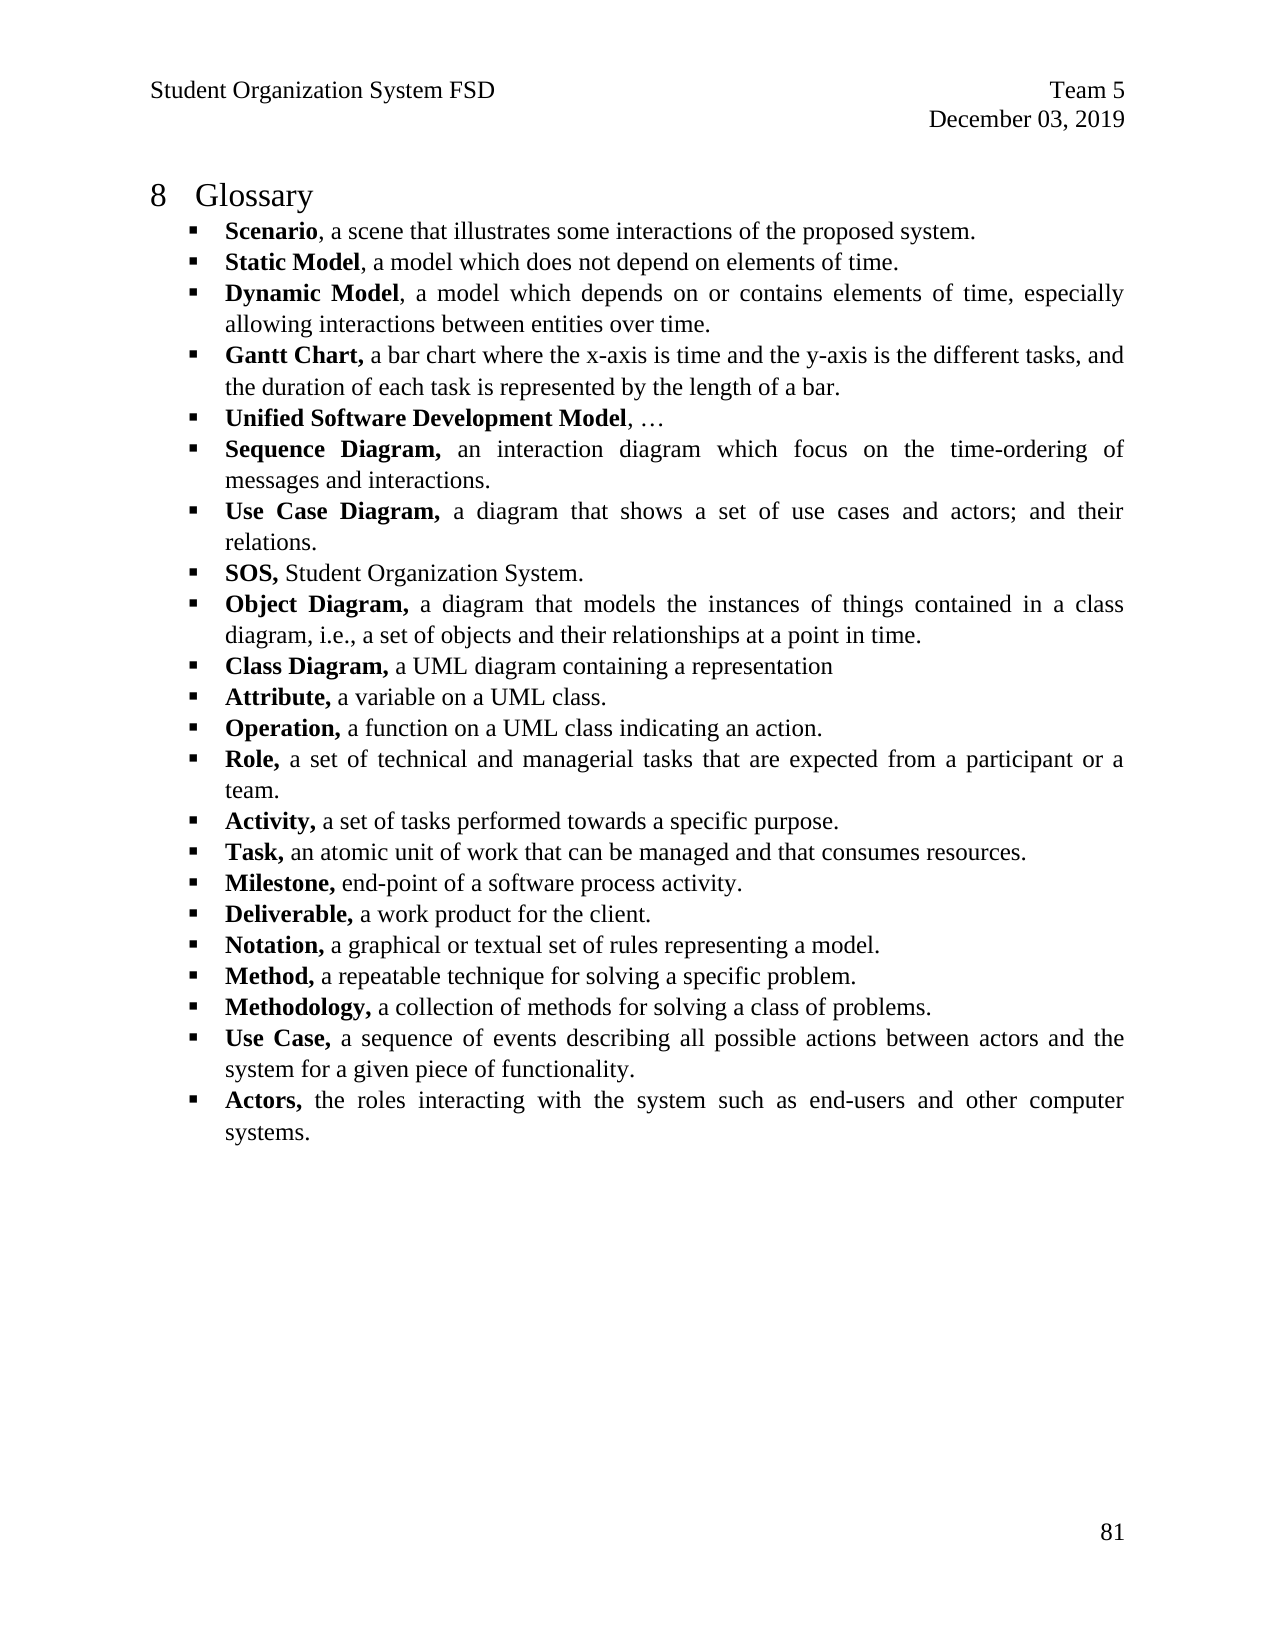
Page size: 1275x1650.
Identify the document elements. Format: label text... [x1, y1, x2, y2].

list SOS, Student Organization System. [187, 558, 1125, 587]
list Method, a repeatable technique for solving a specific problem. [187, 961, 1125, 990]
list Task, an atomic unit of work that can be managed and that consumes resources. [187, 837, 1125, 866]
list Use Case Diagram, a diagram that shows a set of use cases and actors; and their relations. [187, 496, 1125, 556]
list Object Diagram, a diagram that models the instances of things contained in a class diagram, i.e., a set of objects and their relationships at a point in time. [187, 589, 1125, 649]
list Role, a set of technical and managerial tasks that are expected from a participant or a team. [187, 744, 1125, 804]
list Operation, a function on a UML class indicating an action. [187, 713, 1125, 742]
list Activity, a set of tasks performed towards a specific purpose. [187, 806, 1125, 835]
list Attribute, a variable on a UML class. [187, 682, 1125, 711]
list Gantt Chart, a bar chart where the x-axis is time and the y-axis is the different tasks, and the duration of each task is represented by the length of a bar. [187, 341, 1125, 400]
list Actors, the roles interacting with the system such as end-users and other computer systems. [187, 1086, 1125, 1145]
list Methodology, a collection of methods for solving a class of problems. [187, 992, 1125, 1021]
list Use Case, a sequence of events describing all possible actions between actors and the system for a given piece of functionality. [187, 1023, 1125, 1083]
list Deliverable, a work product for the client. [187, 899, 1125, 928]
list Sequence Diagram, an interaction diagram which focus on the time-ordering of messages and interactions. [187, 434, 1125, 493]
list Dynamic Model, a model which depends on or contains elements of time, especially allowing interactions between entities over time. [187, 278, 1125, 338]
list Scenario, a scene that illustrates some interactions of the proposed system. [187, 216, 1125, 245]
list Milestone, end-point of a software process activity. [187, 868, 1125, 897]
list Notation, a graphical or textual set of rules representing a model. [187, 930, 1125, 959]
list Class Diagram, a UML diagram containing a representation [187, 651, 1125, 680]
subtitle Glossary [150, 175, 1125, 213]
list Unified Software Development Model, … [187, 403, 1125, 431]
list Static Model, a model which does not depend on elements of time. [187, 247, 1125, 276]
